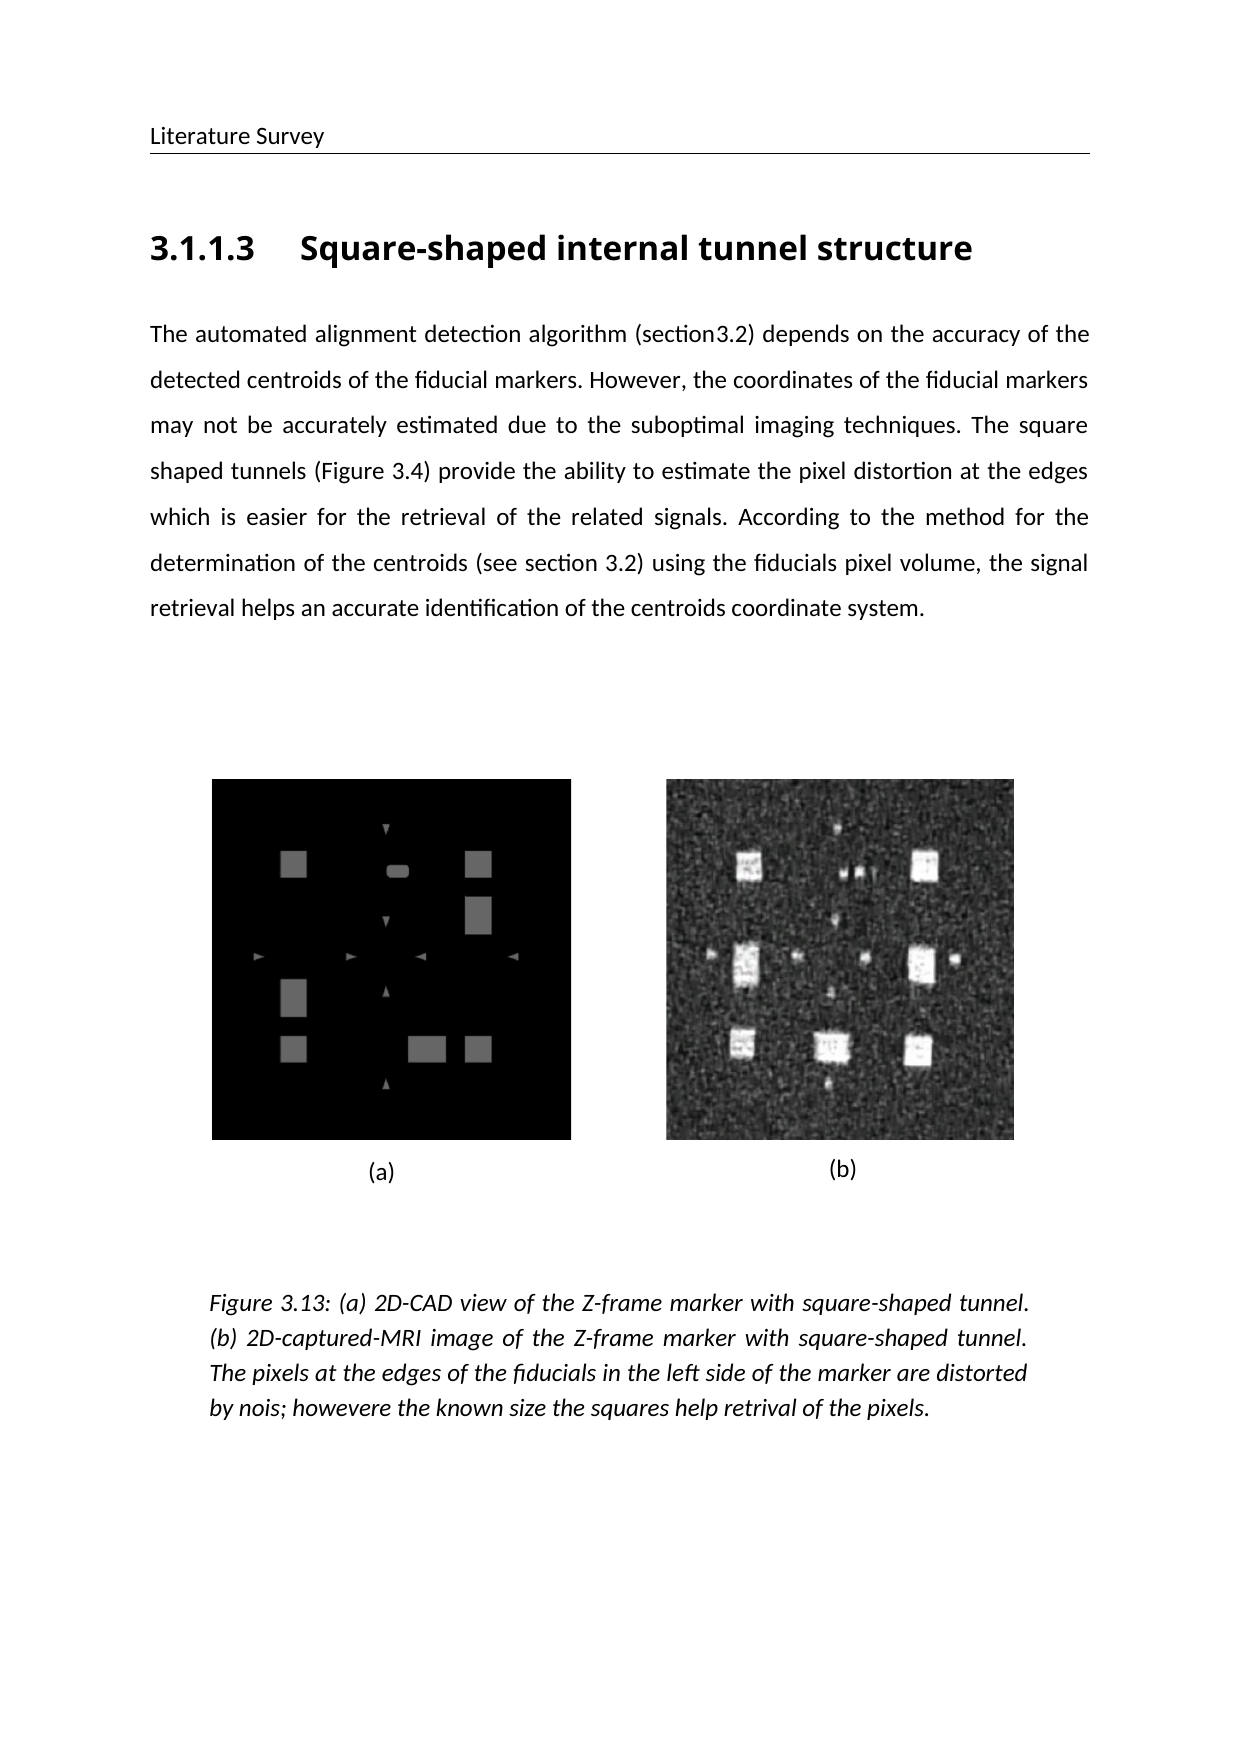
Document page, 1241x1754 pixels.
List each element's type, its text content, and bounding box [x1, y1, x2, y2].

picture [666, 779, 1014, 1140]
subtitle Square-shaped internal tunnel structure [150, 225, 1090, 270]
text The automated alignment detection algorithm (section‎3.2) depends on the accuracy of the detected centroids of the fiducial markers. However, the coordinates of the fiducial markers may not be accurately estimated due to the suboptimal imaging techniques. The square shaped tunnels (Figure 3.4) provide the ability to estimate the pixel distortion at the edges which is easier for the retrieval of the related signals. According to the method for the determination of the centroids (see section 3.2) using the fiducials pixel volume, the signal retrieval helps an accurate identification of the centroids coordinate system. [150, 318, 1090, 623]
picture [212, 779, 572, 1140]
